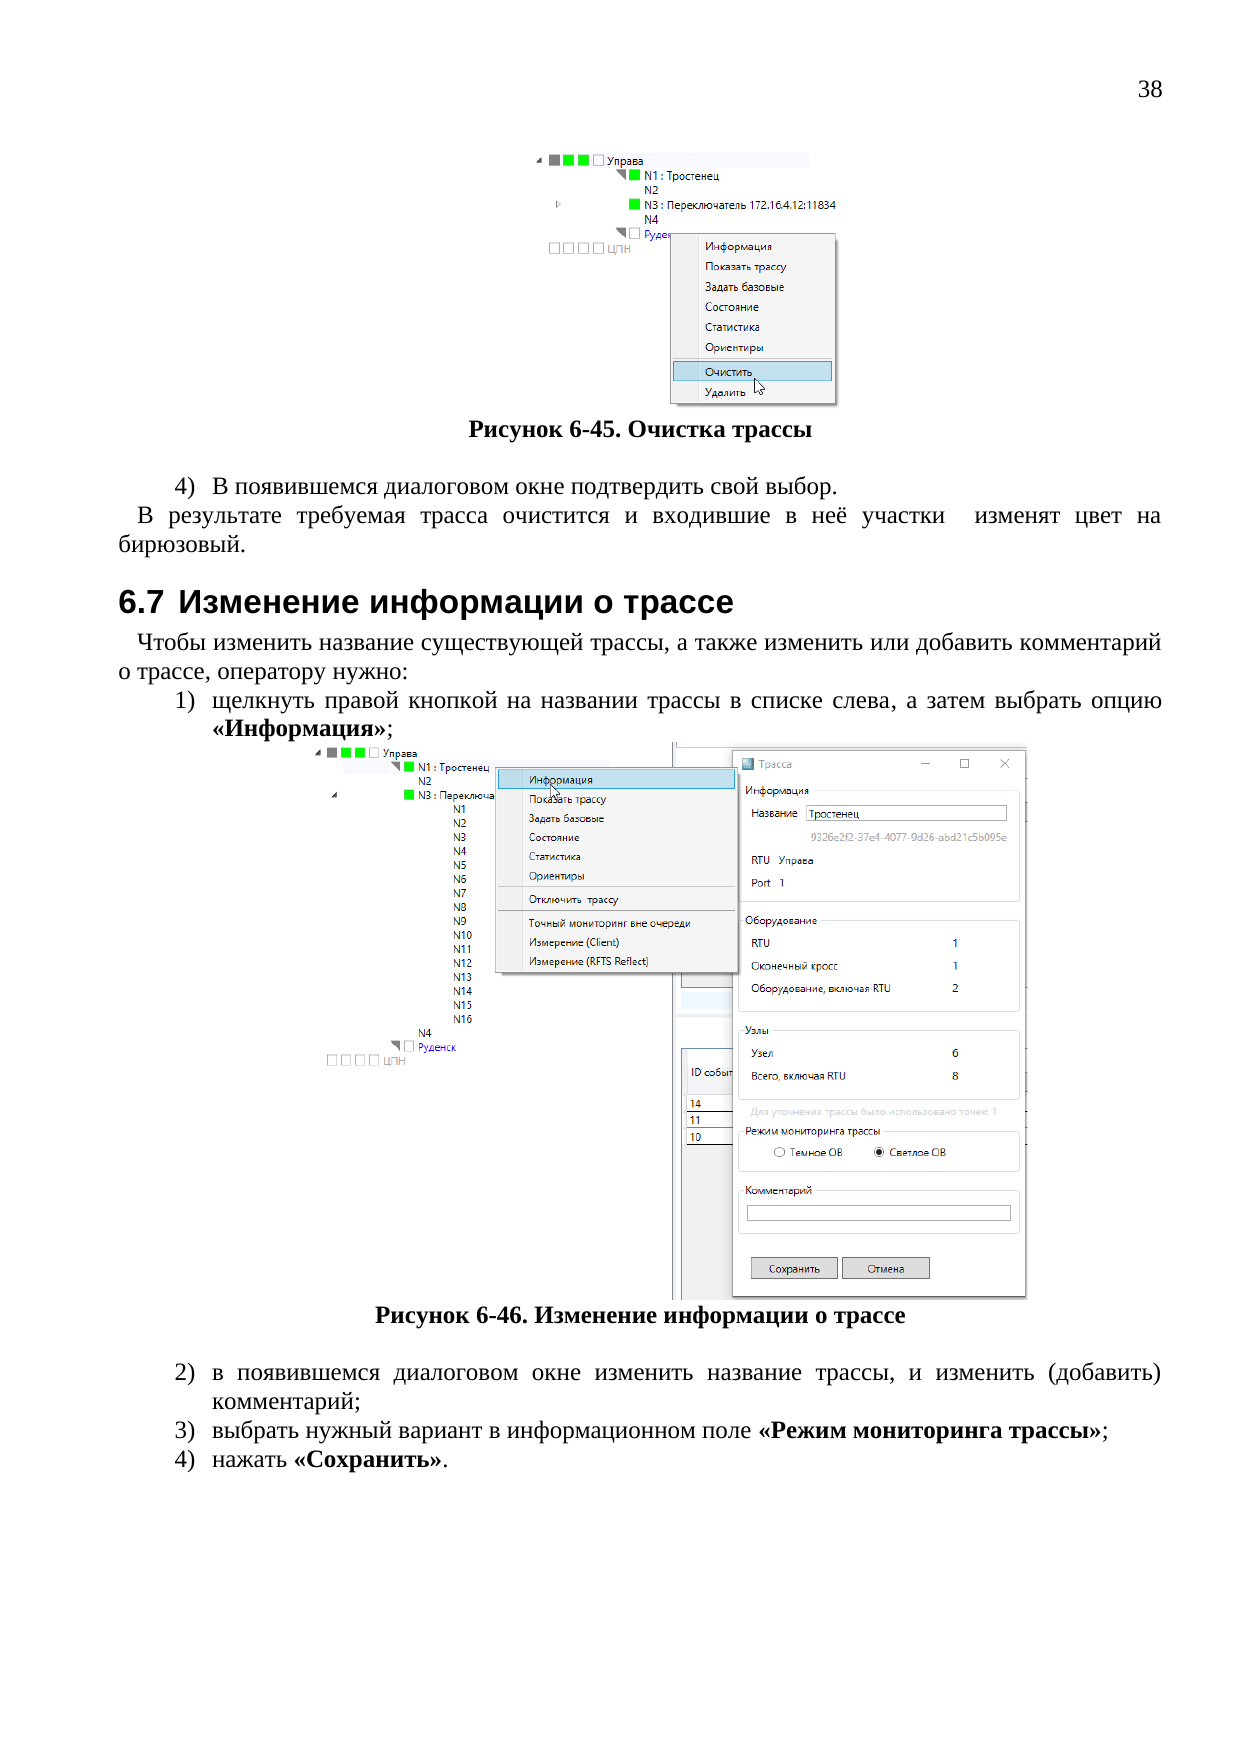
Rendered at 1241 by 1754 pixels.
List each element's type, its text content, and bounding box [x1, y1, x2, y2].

list выбрать нужный вариант в информационном поле «Режим мониторинга трассы»; [174, 1415, 1162, 1444]
list щелкнуть правой кнопкой на названии трассы в списке слева, а затем выбрать опцию «Информация»; [174, 685, 1162, 742]
subtitle Изменение информации о трассе [118, 582, 1162, 621]
list В появившемся диалоговом окне подтвердить свой выбор. [174, 471, 1162, 500]
picture [309, 742, 1028, 1300]
picture [529, 147, 846, 414]
list в появившемся диалоговом окне изменить название трассы, и изменить (добавить) комментарий; [174, 1357, 1162, 1415]
text Чтобы изменить название существующей трассы, а также изменить или добавить комментарий о трассе, оператору нужно: [118, 627, 1162, 685]
text В результате требуемая трасса очистится и входившие в неё участки изменят цвет на бирюзовый. [118, 500, 1162, 557]
list нажать «Сохранить». [174, 1444, 1162, 1472]
